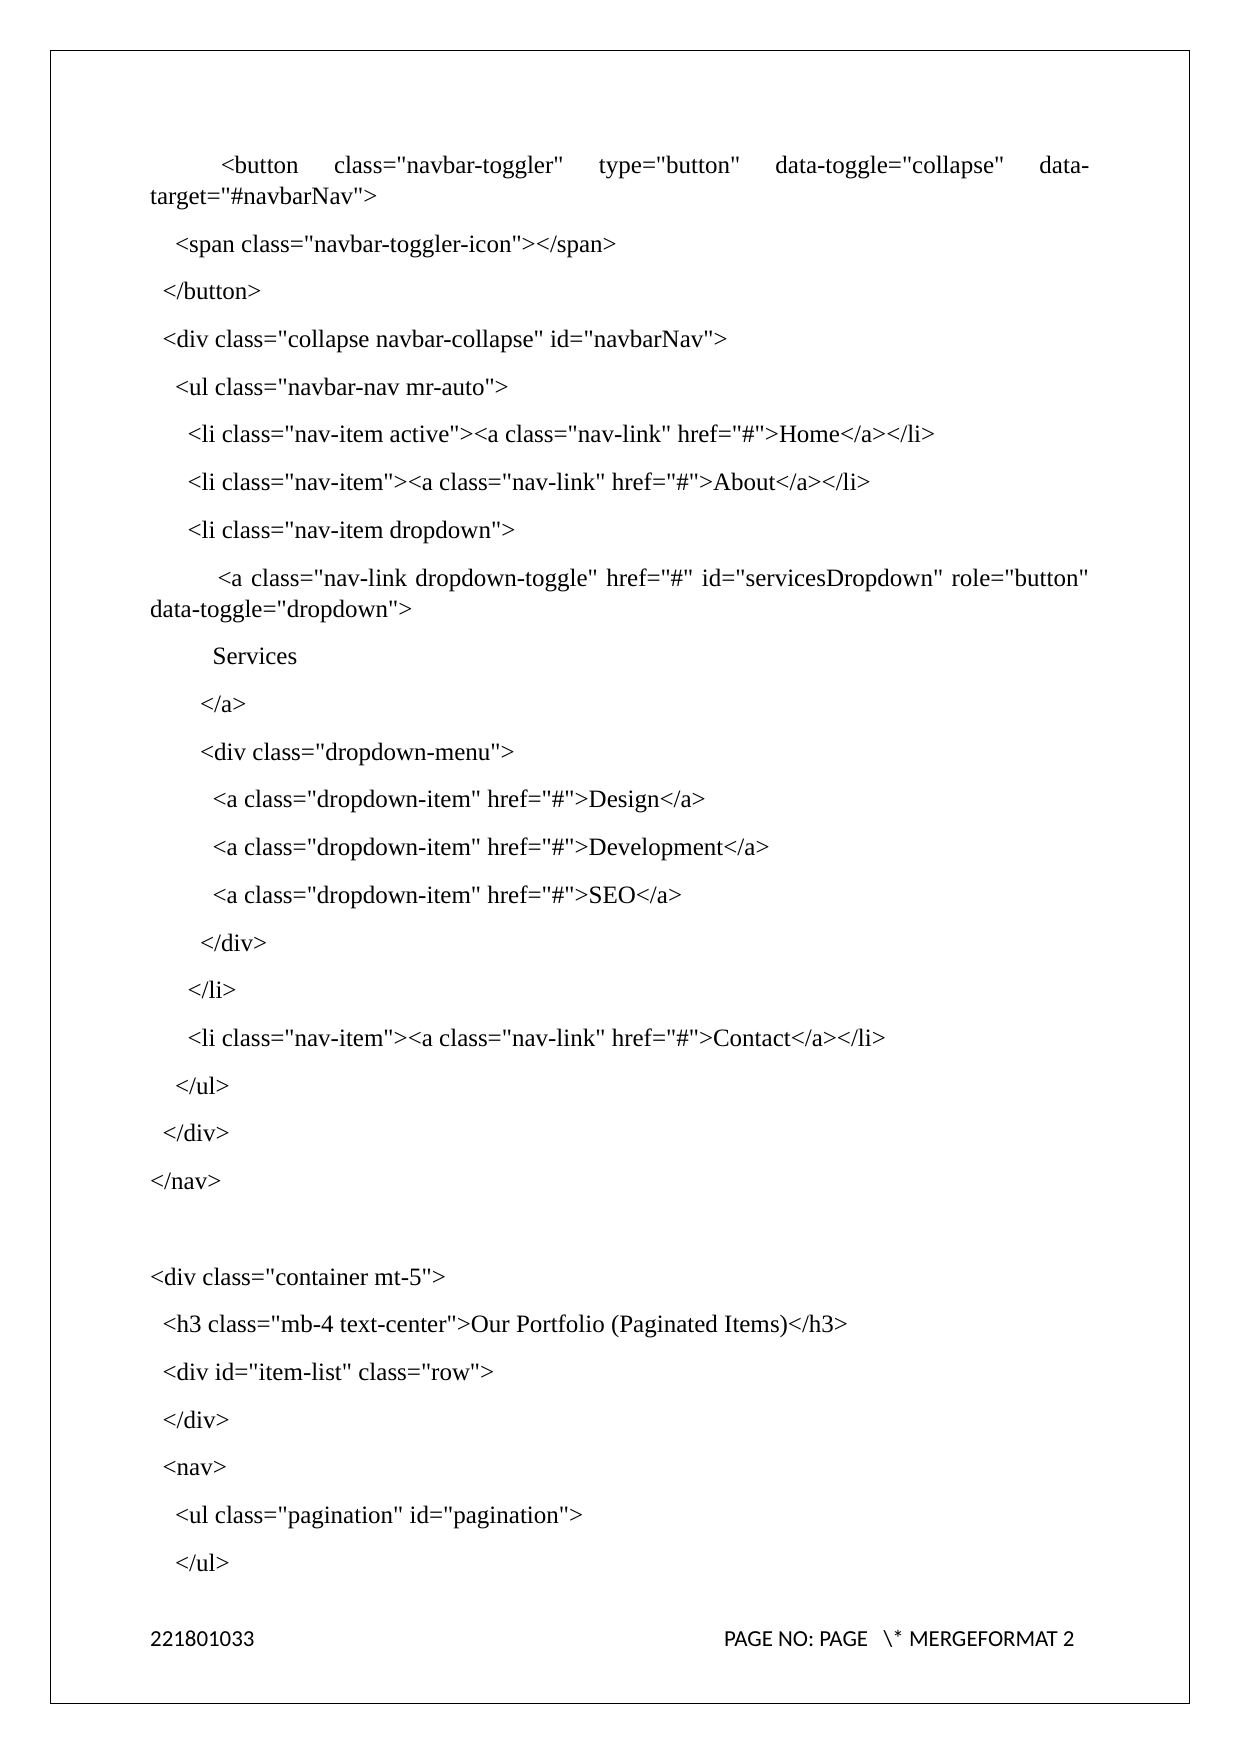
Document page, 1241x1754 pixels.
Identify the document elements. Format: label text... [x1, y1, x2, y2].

text <div class="container mt-5"> [150, 1262, 1090, 1290]
text </nav> [150, 1166, 1090, 1195]
text <div id="item-list" class="row"> [150, 1357, 1090, 1386]
text <div class="collapse navbar-collapse" id="navbarNav"> [150, 324, 1090, 353]
text <div class="dropdown-menu"> [150, 737, 1090, 766]
text <ul class="navbar-nav mr-auto"> [150, 372, 1090, 401]
text </a> [150, 689, 1090, 718]
text <li class="nav-item active"><a class="nav-link" href="#">Home</a></li> [150, 419, 1090, 448]
text </ul> [150, 1071, 1090, 1099]
text Services [150, 641, 1090, 670]
text <span class="navbar-toggler-icon"></span> [150, 229, 1090, 257]
text </div> [150, 928, 1090, 956]
text </div> [150, 1118, 1090, 1147]
text <li class="nav-item dropdown"> [150, 515, 1090, 544]
text <a class="dropdown-item" href="#">SEO</a> [150, 880, 1090, 909]
text <ul class="pagination" id="pagination"> [150, 1500, 1090, 1529]
text <li class="nav-item"><a class="nav-link" href="#">Contact</a></li> [150, 1023, 1090, 1052]
text </button> [150, 276, 1090, 305]
text <a class="dropdown-item" href="#">Design</a> [150, 784, 1090, 813]
text <h3 class="mb-4 text-center">Our Portfolio (Paginated Items)</h3> [150, 1309, 1090, 1338]
text <a class="dropdown-item" href="#">Development</a> [150, 832, 1090, 861]
text <button class="navbar-toggler" type="button" data-toggle="collapse" data-target="#navbarNav"> [150, 150, 1090, 210]
text </li> [150, 975, 1090, 1004]
text <nav> [150, 1452, 1090, 1481]
text <a class="nav-link dropdown-toggle" href="#" id="servicesDropdown" role="button" data-toggle="dropdown"> [150, 563, 1090, 622]
text </div> [150, 1405, 1090, 1433]
text </ul> [150, 1548, 1090, 1577]
text <li class="nav-item"><a class="nav-link" href="#">About</a></li> [150, 467, 1090, 496]
